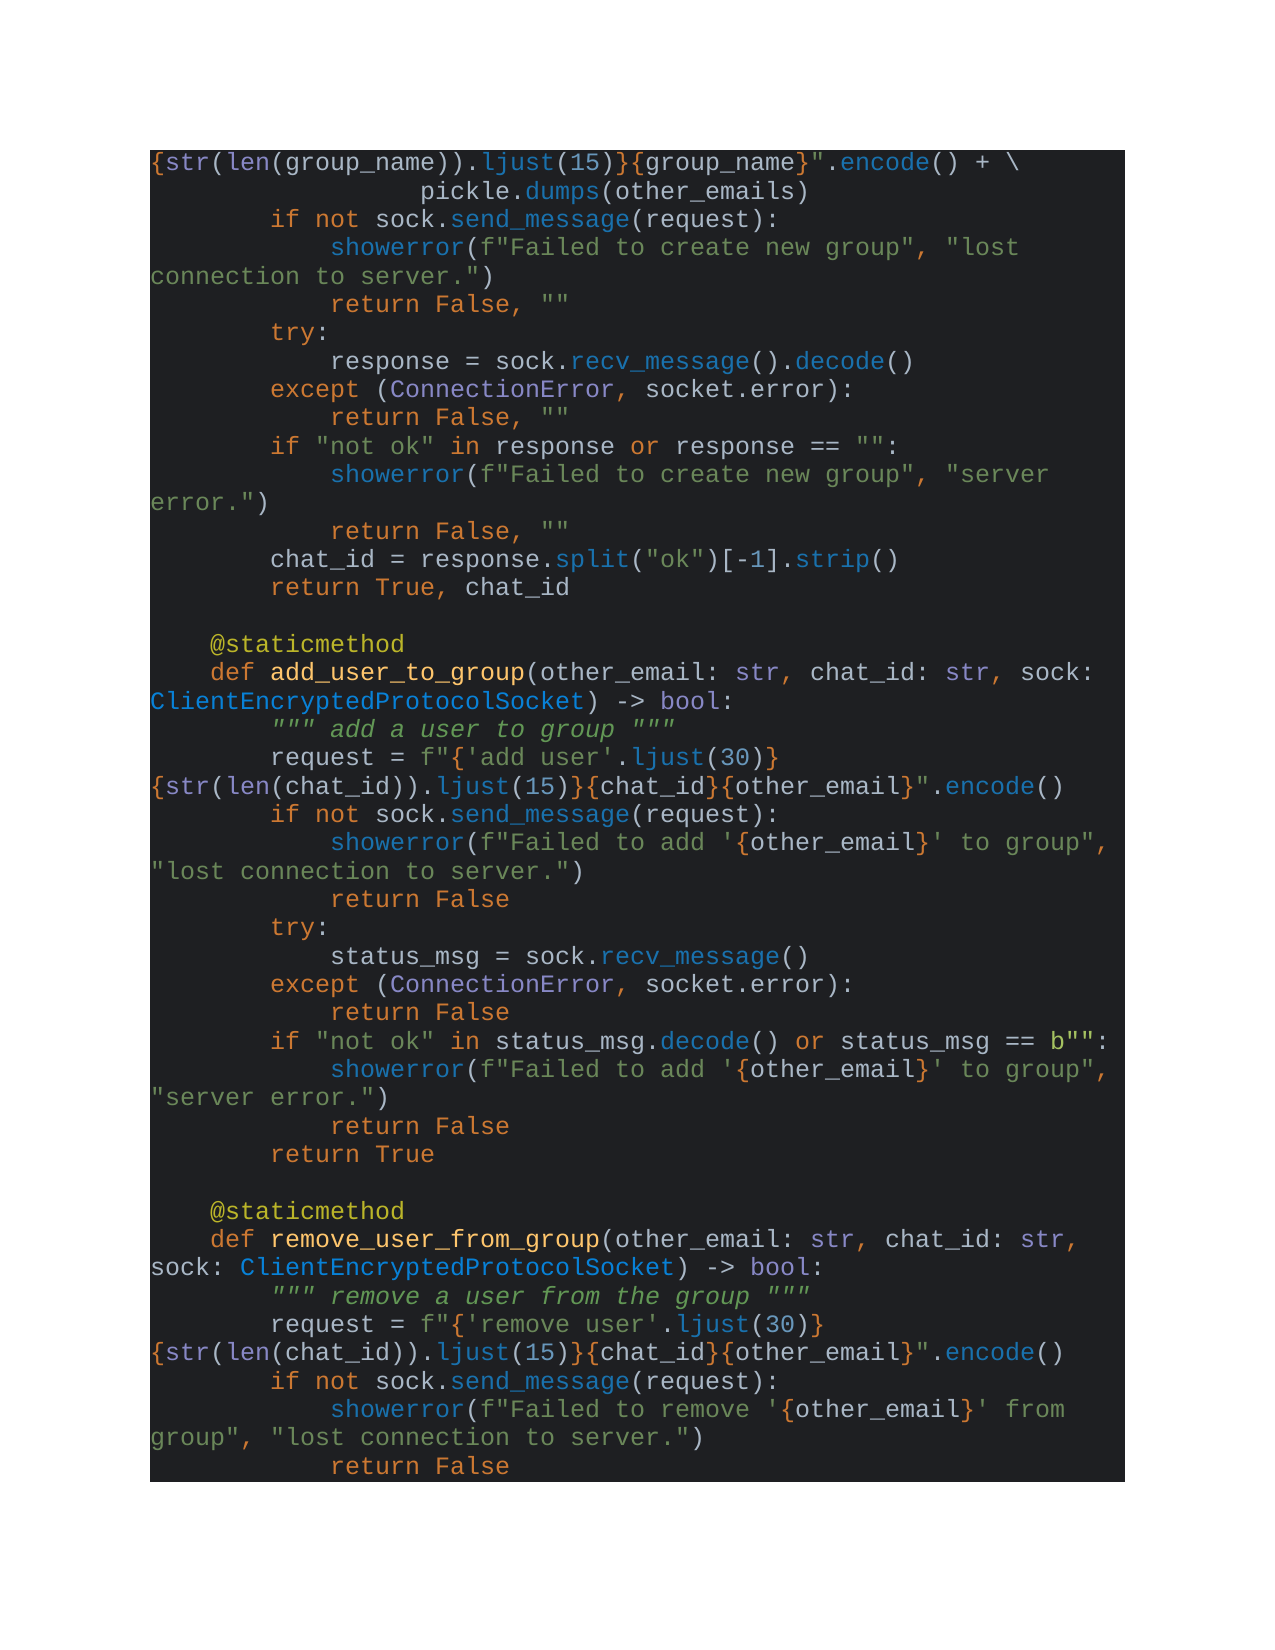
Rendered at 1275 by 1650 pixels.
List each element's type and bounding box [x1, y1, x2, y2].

text [150, 150, 1125, 1482]
